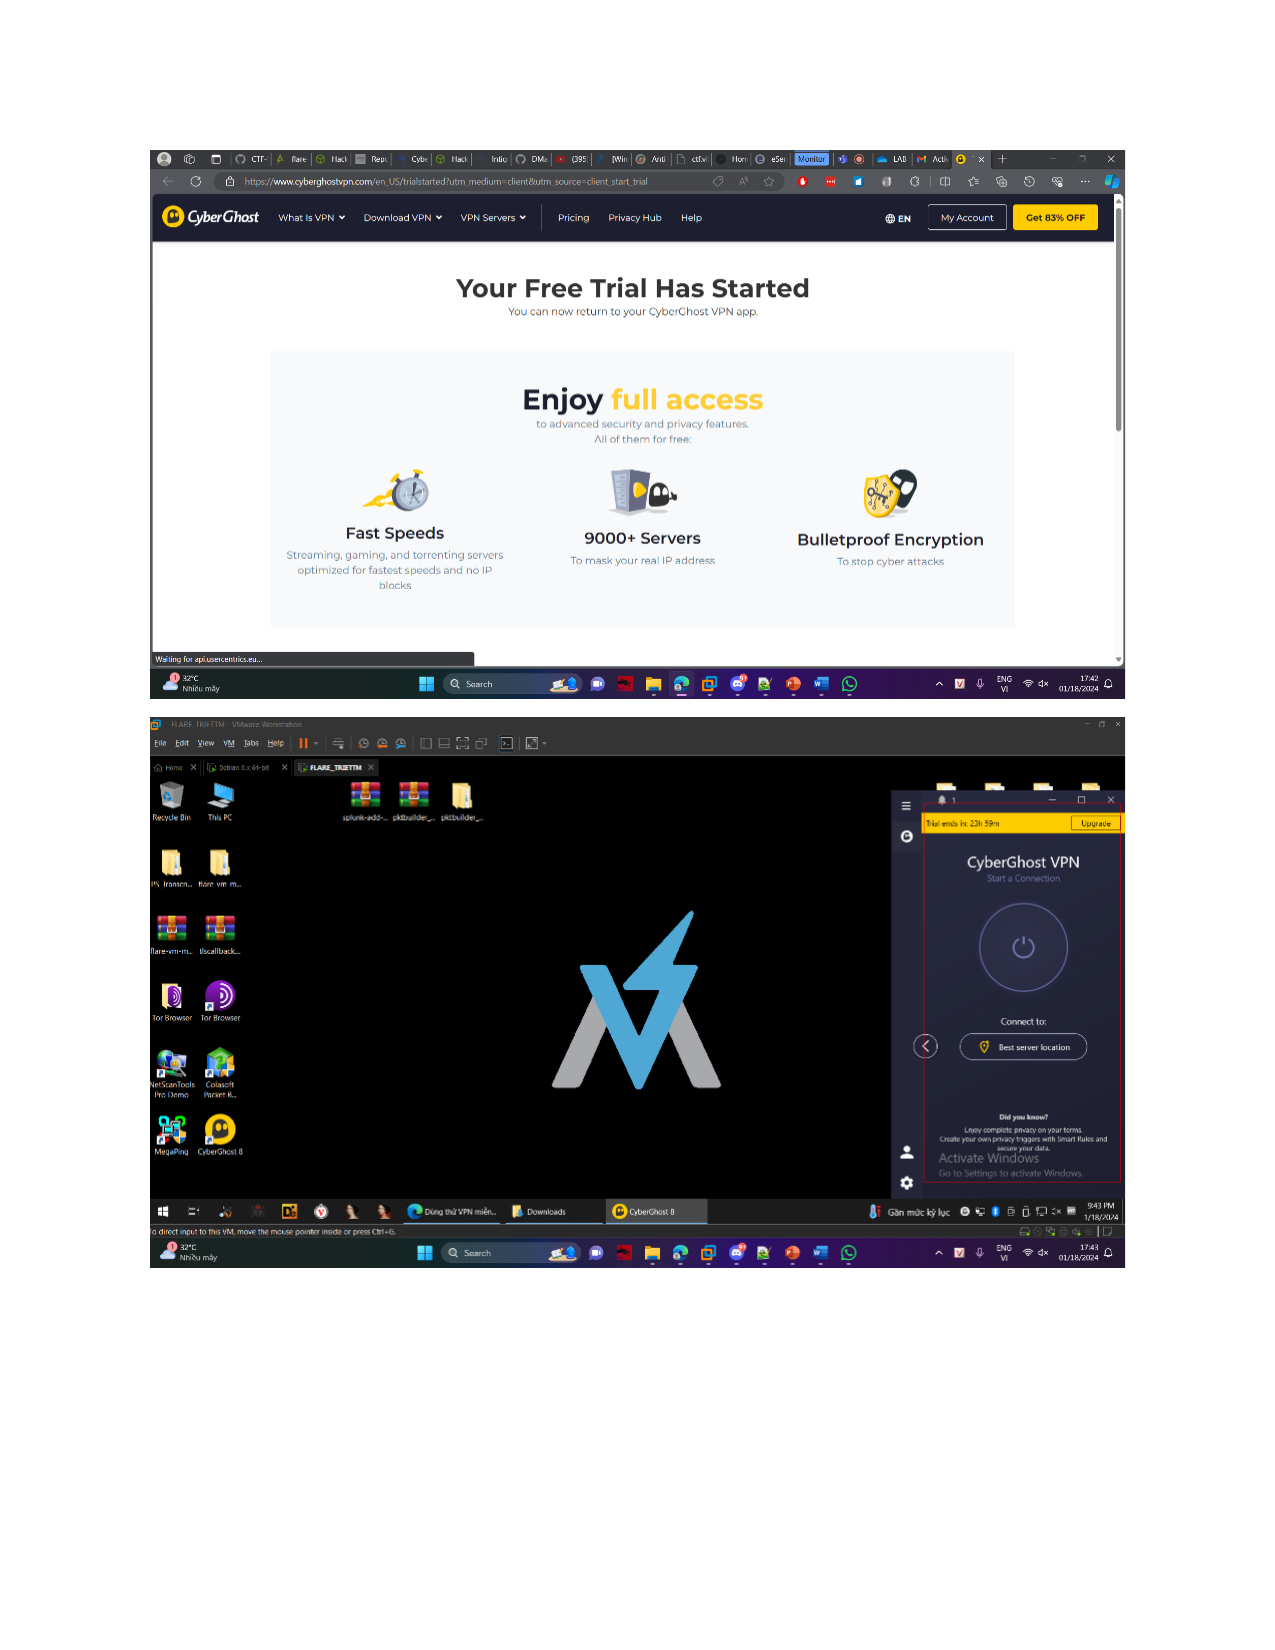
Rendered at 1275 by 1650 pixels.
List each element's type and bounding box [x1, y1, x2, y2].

picture [150, 150, 1125, 699]
picture [150, 717, 1125, 1268]
